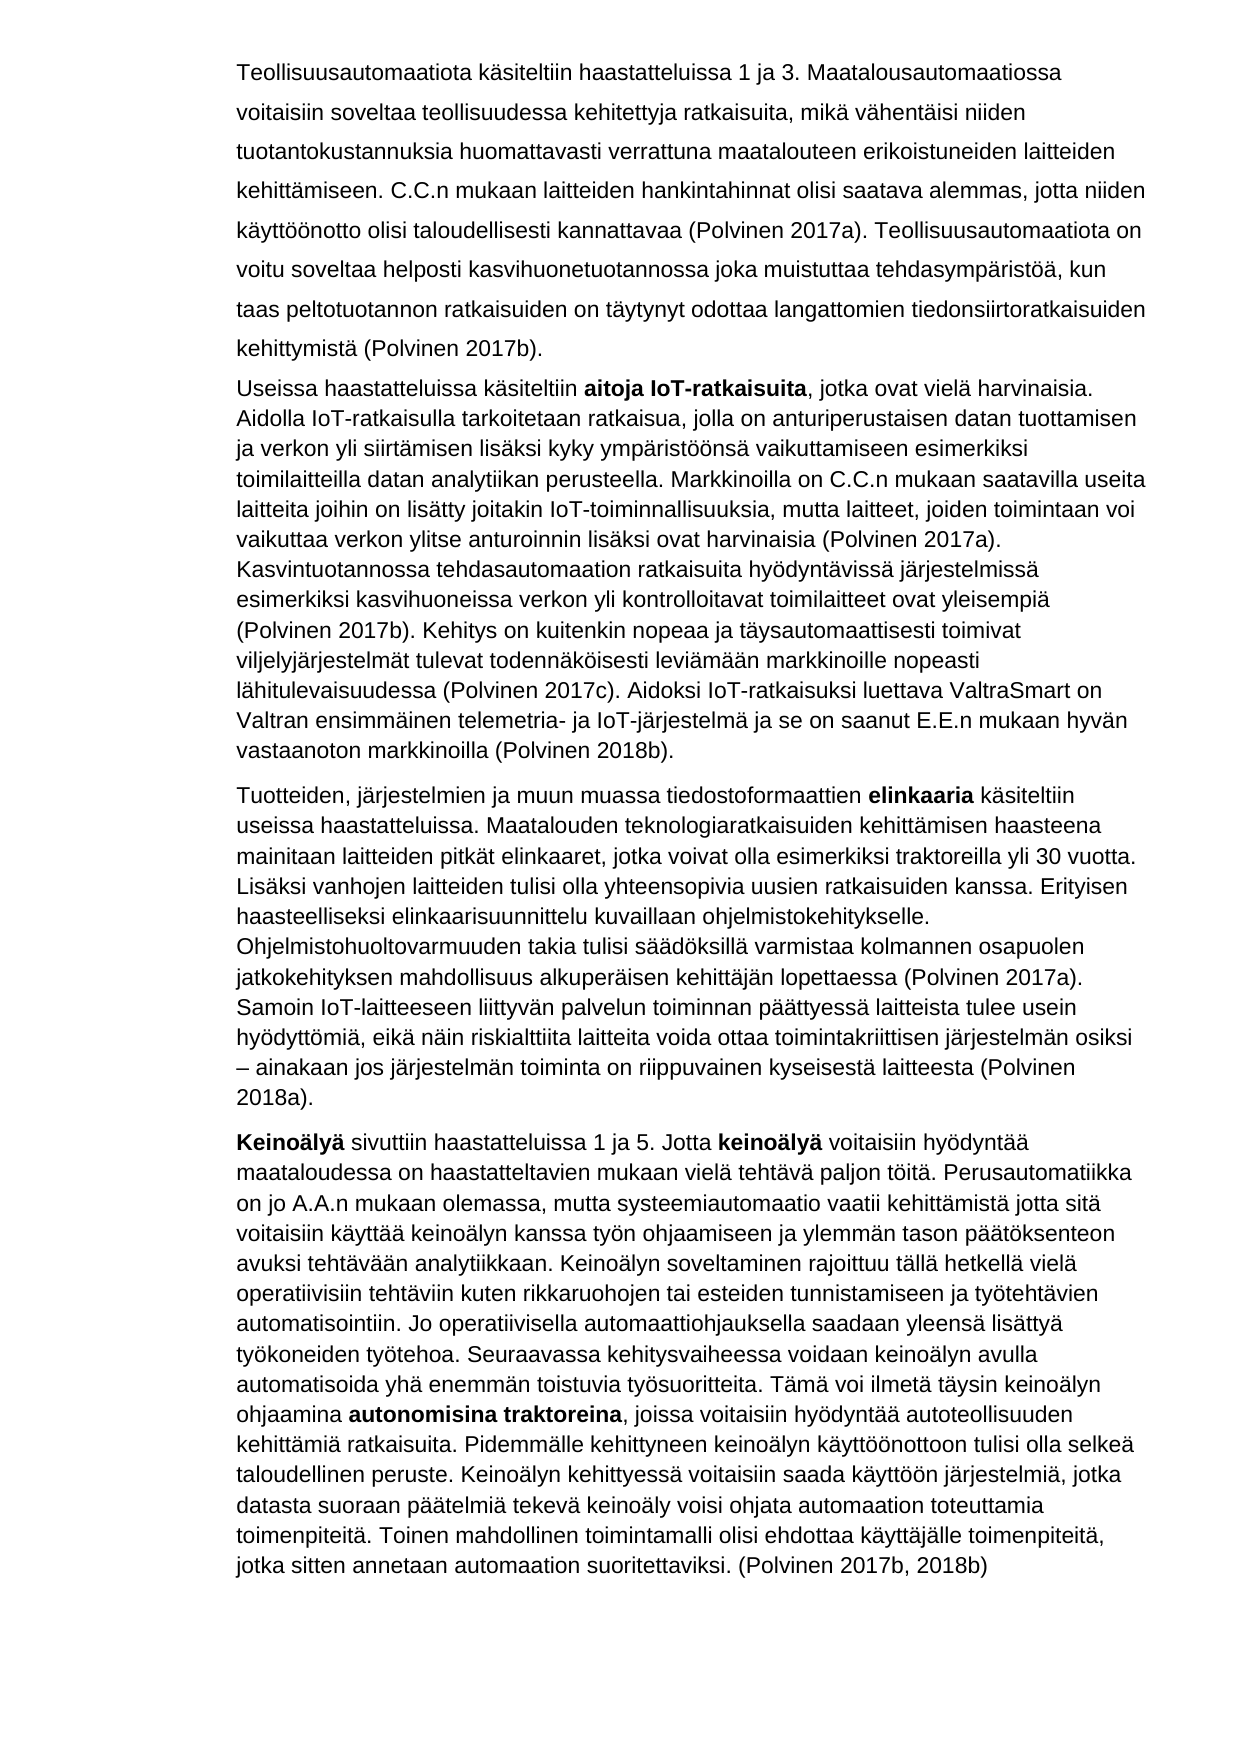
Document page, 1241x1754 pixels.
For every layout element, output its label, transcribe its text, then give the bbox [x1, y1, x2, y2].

text Keinoälyä sivuttiin haastatteluissa 1 ja 5. Jotta keinoälyä voitaisiin hyödyntää maataloudessa on haastatteltavien mukaan vielä tehtävä paljon töitä. Perusautomatiikka on jo A.A.n mukaan olemassa, mutta systeemiautomaatio vaatii kehittämistä jotta sitä voitaisiin käyttää keinoälyn kanssa työn ohjaamiseen ja ylemmän tason päätöksenteon avuksi tehtävään analytiikkaan. Keinoälyn soveltaminen rajoittuu tällä hetkellä vielä operatiivisiin tehtäviin kuten rikkaruohojen tai esteiden tunnistamiseen ja työtehtävien automatisointiin. Jo operatiivisella automaattiohjauksella saadaan yleensä lisättyä työkoneiden työtehoa. Seuraavassa kehitysvaiheessa voidaan keinoälyn avulla automatisoida yhä enemmän toistuvia työsuoritteita. Tämä voi ilmetä täysin keinoälyn ohjaamina autonomisina traktoreina, joissa voitaisiin hyödyntää autoteollisuuden kehittämiä ratkaisuita. Pidemmälle kehittyneen keinoälyn käyttöönottoon tulisi olla selkeä taloudellinen peruste. Keinoälyn kehittyessä voitaisiin saada käyttöön järjestelmiä, jotka datasta suoraan päätelmiä tekevä keinoäly voisi ohjata automaation toteuttamia toimenpiteitä. Toinen mahdollinen toimintamalli olisi ehdottaa käyttäjälle toimenpiteitä, jotka sitten annetaan automaation suoritettaviksi. (Polvinen 2017b, 2018b) [236, 1129, 1152, 1578]
text Tuotteiden, järjestelmien ja muun muassa tiedostoformaattien elinkaaria käsiteltiin useissa haastatteluissa. Maatalouden teknologiaratkaisuiden kehittämisen haasteena mainitaan laitteiden pitkät elinkaaret, jotka voivat olla esimerkiksi traktoreilla yli 30 vuotta. Lisäksi vanhojen laitteiden tulisi olla yhteensopivia uusien ratkaisuiden kanssa. Erityisen haasteelliseksi elinkaarisuunnittelu kuvaillaan ohjelmistokehitykselle. Ohjelmistohuoltovarmuuden takia tulisi säädöksillä varmistaa kolmannen osapuolen jatkokehityksen mahdollisuus alkuperäisen kehittäjän lopettaessa (Polvinen 2017a). Samoin IoT-laitteeseen liittyvän palvelun toiminnan päättyessä laitteista tulee usein hyödyttömiä, eikä näin riskialttiita laitteita voida ottaa toimintakriittisen järjestelmän osiksi – ainakaan jos järjestelmän toiminta on riippuvainen kyseisestä laitteesta (Polvinen 2018a). [236, 782, 1152, 1111]
text Useissa haastatteluissa käsiteltiin aitoja IoT-ratkaisuita, jotka ovat vielä harvinaisia. Aidolla IoT-ratkaisulla tarkoitetaan ratkaisua, jolla on anturiperustaisen datan tuottamisen ja verkon yli siirtämisen lisäksi kyky ympäristöönsä vaikuttamiseen esimerkiksi toimilaitteilla datan analytiikan perusteella. Markkinoilla on C.C.n mukaan saatavilla useita laitteita joihin on lisätty joitakin IoT-toiminnallisuuksia, mutta laitteet, joiden toimintaan voi vaikuttaa verkon ylitse anturoinnin lisäksi ovat harvinaisia (Polvinen 2017a). Kasvintuotannossa tehdasautomaation ratkaisuita hyödyntävissä järjestelmissä esimerkiksi kasvihuoneissa verkon yli kontrolloitavat toimilaitteet ovat yleisempiä (Polvinen 2017b). Kehitys on kuitenkin nopeaa ja täysautomaattisesti toimivat viljelyjärjestelmät tulevat todennäköisesti leviämään markkinoille nopeasti lähitulevaisuudessa (Polvinen 2017c). Aidoksi IoT-ratkaisuksi luettava ValtraSmart on Valtran ensimmäinen telemetria- ja IoT-järjestelmä ja se on saanut E.E.n mukaan hyvän vastaanoton markkinoilla (Polvinen 2018b). [236, 375, 1152, 764]
